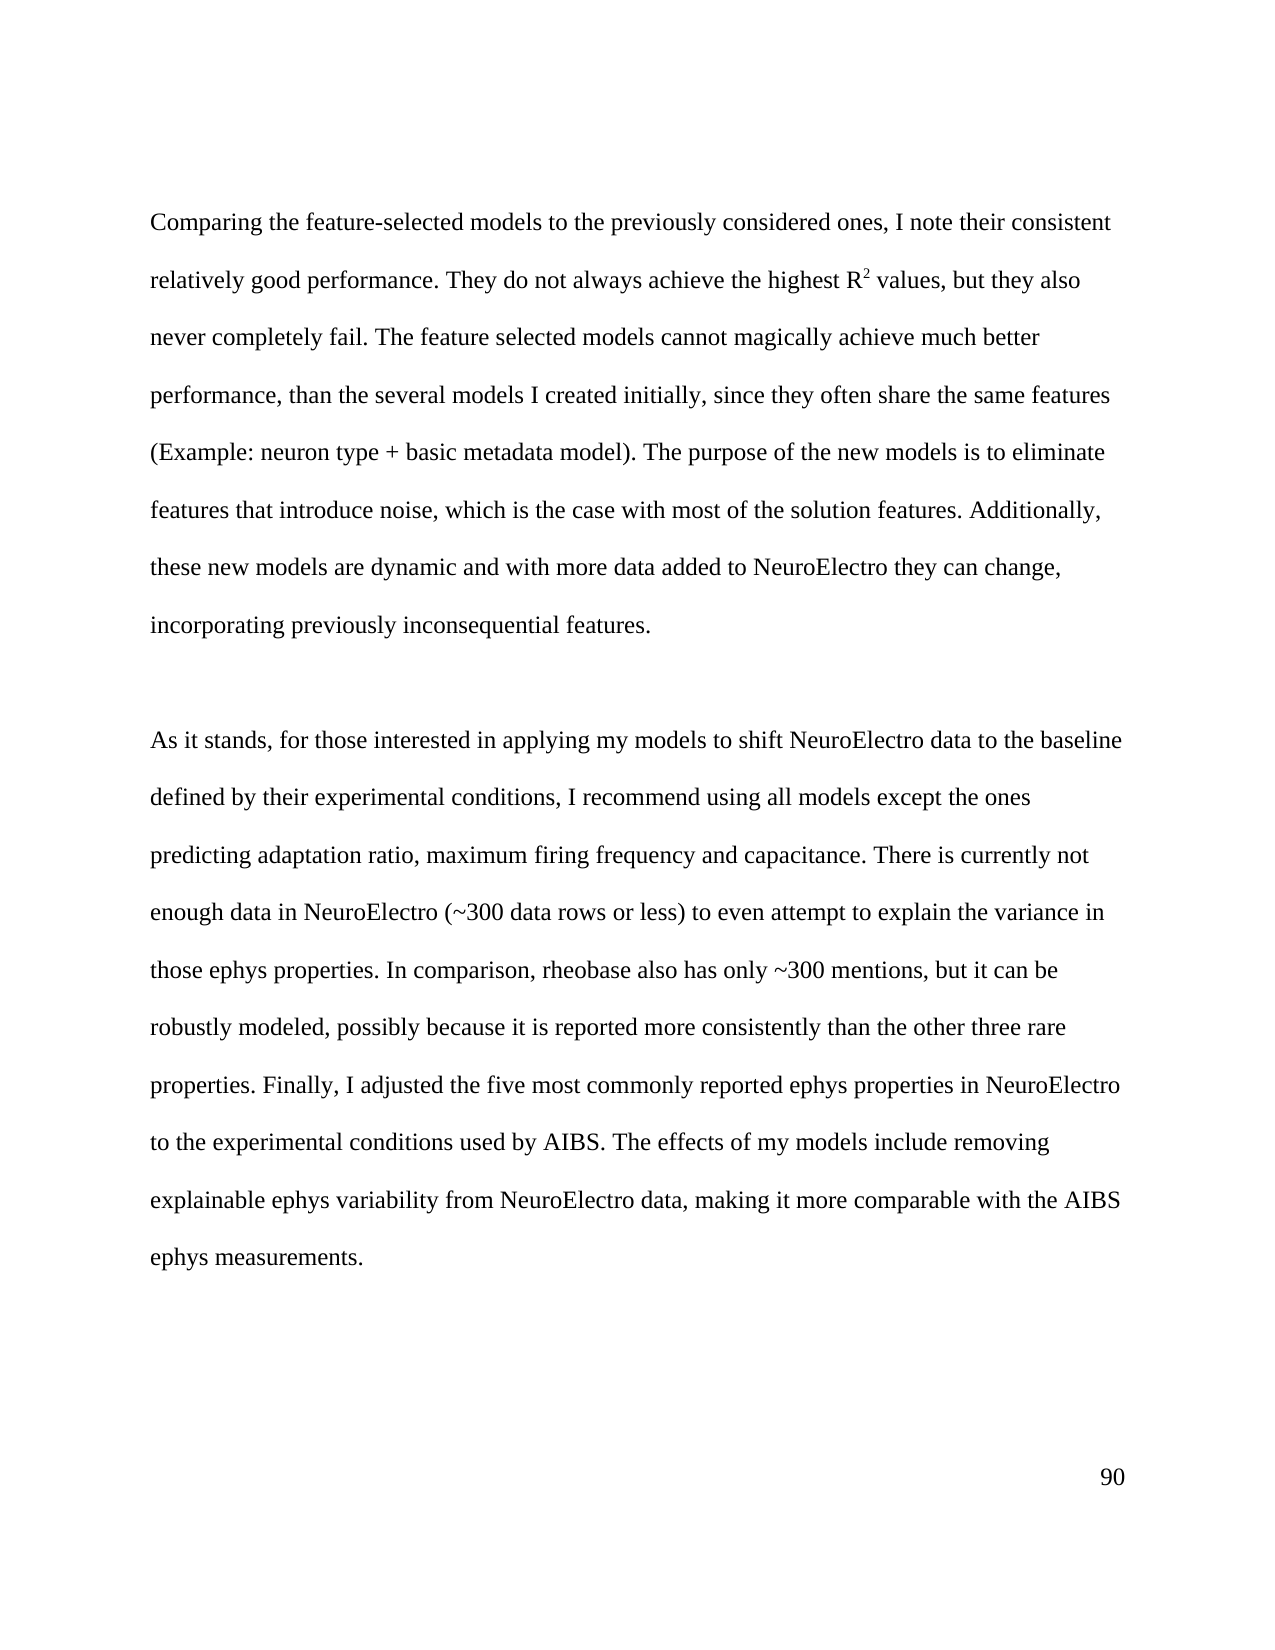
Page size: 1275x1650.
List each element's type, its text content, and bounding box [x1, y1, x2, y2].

text As it stands, for those interested in applying my models to shift NeuroElectro data to the baseline defined by their experimental conditions, I recommend using all models except the ones predicting adaptation ratio, maximum firing frequency and capacitance. There is currently not enough data in NeuroElectro (~300 data rows or less) to even attempt to explain the variance in those ephys properties. In comparison, rheobase also has only ~300 mentions, but it can be robustly modeled, possibly because it is reported more consistently than the other three rare properties. Finally, I adjusted the five most commonly reported ephys properties in NeuroElectro to the experimental conditions used by AIBS. The effects of my models include removing explainable ephys variability from NeuroElectro data, making it more comparable with the AIBS ephys measurements. [150, 725, 1125, 1271]
text Comparing the feature-selected models to the previously considered ones, I note their consistent relatively good performance. They do not always achieve the highest R2 values, but they also never completely fail. The feature selected models cannot magically achieve much better performance, than the several models I created initially, since they often share the same features (Example: neuron type + basic metadata model). The purpose of the new models is to eliminate features that introduce noise, which is the case with most of the solution features. Additionally, these new models are dynamic and with more data added to NeuroElectro they can change, incorporating previously inconsequential features. [150, 207, 1125, 639]
